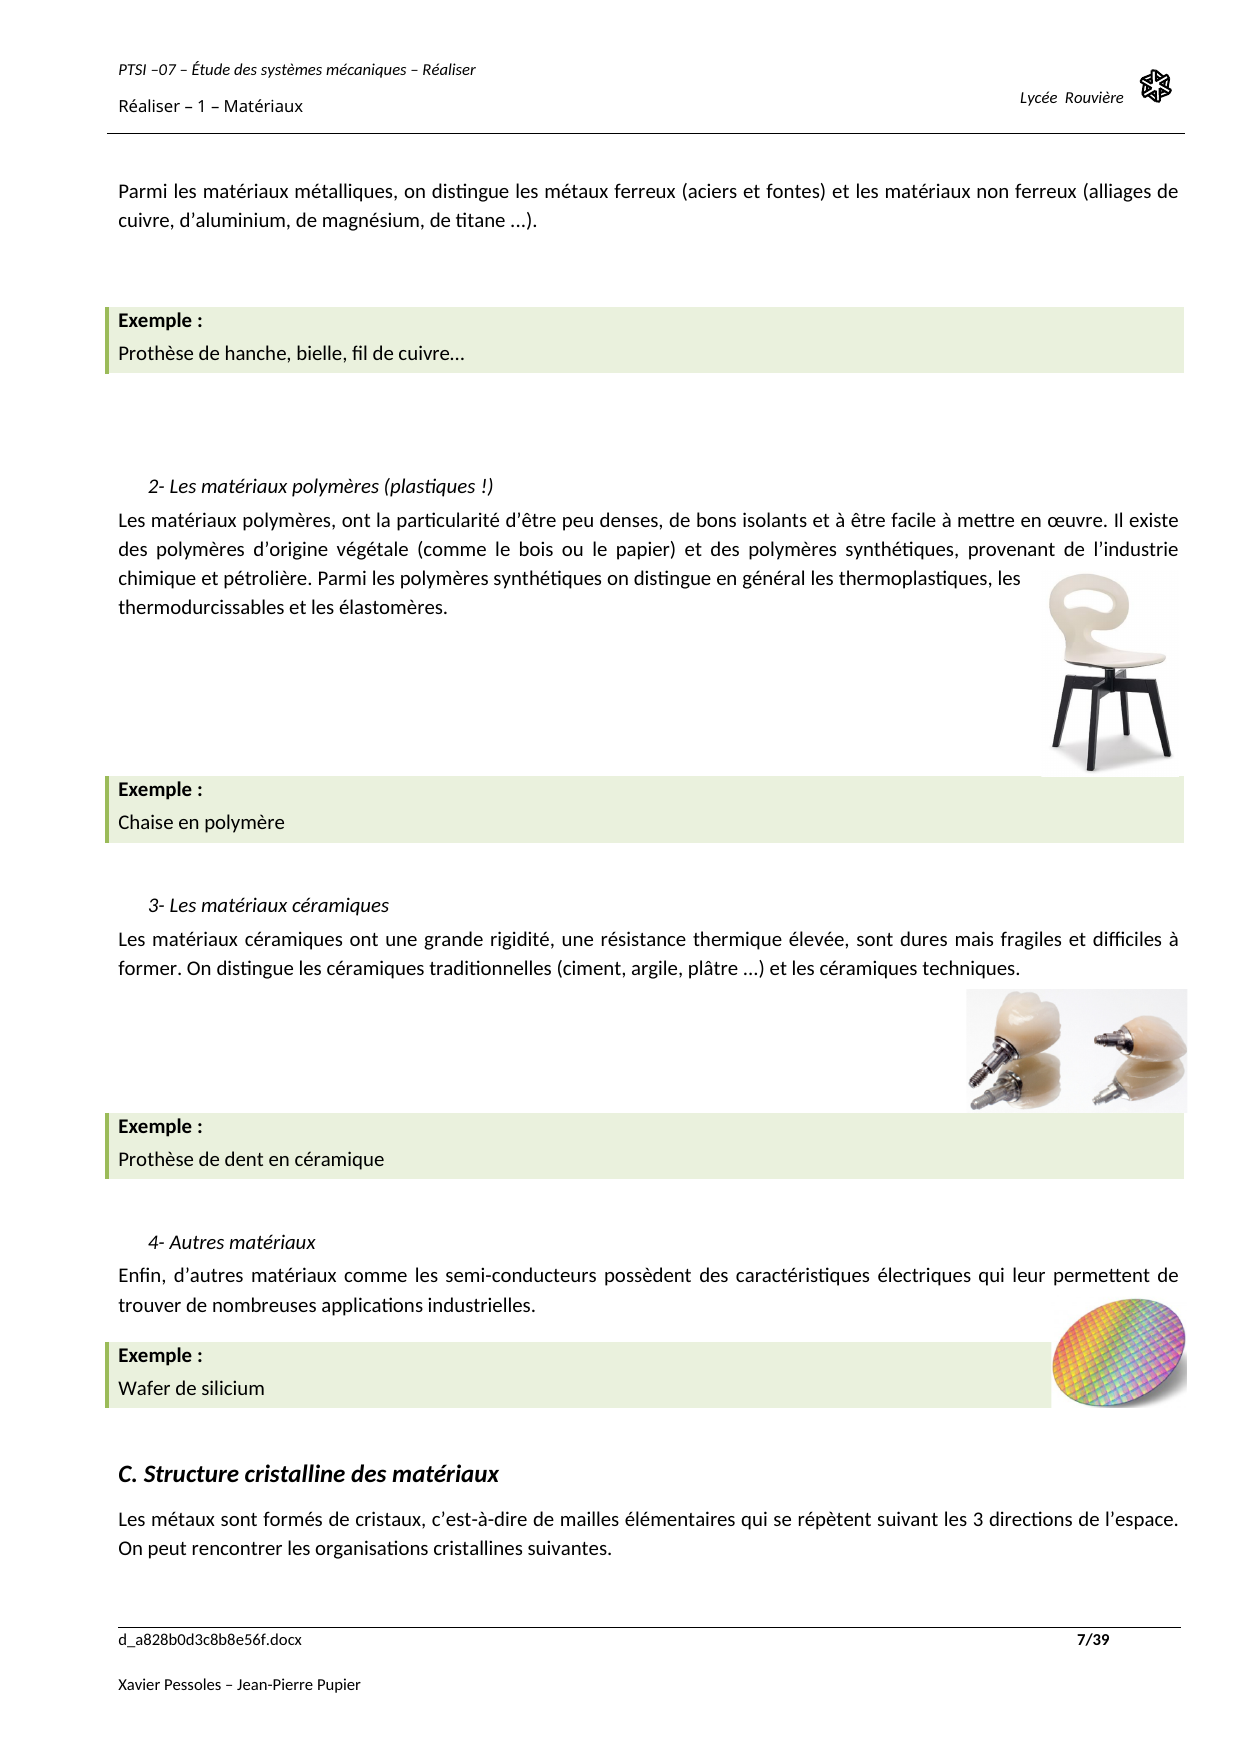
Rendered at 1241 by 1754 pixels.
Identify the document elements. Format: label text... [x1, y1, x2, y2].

subtitle Les matériaux polymères (plastiques !) [124, 473, 1181, 499]
text Les matériaux polymères, ont la particularité d’être peu denses, de bons isolants et à être facile à mettre en œuvre. Il existe des polymères d’origine végétale (comme le bois ou le papier) et des polymères synthétiques, provenant de l’industrie chimique et pétrolière. Parmi les polymères synthétiques on distingue en général les thermoplastiques, les thermodurcissables et les élastomères. [118, 507, 1181, 620]
subtitle Autres matériaux [124, 1229, 1181, 1255]
text Parmi les matériaux métalliques, on distingue les métaux ferreux (aciers et fontes) et les matériaux non ferreux (alliages de cuivre, d’aluminium, de magnésium, de titane ...). [118, 178, 1181, 232]
table_header Exemple : Wafer de silicium [109, 1342, 1051, 1408]
picture [1051, 1295, 1187, 1408]
picture [1041, 570, 1179, 777]
text Enfin, d’autres matériaux comme les semi-conducteurs possèdent des caractéristiques électriques qui leur permettent de trouver de nombreuses applications industrielles. [118, 1263, 1181, 1317]
text Les métaux sont formés de cristaux, c’est-à-dire de mailles élémentaires qui se répètent suivant les 3 directions de l’espace. On peut rencontrer les organisations cristallines suivantes. [118, 1506, 1181, 1560]
picture [966, 989, 1188, 1113]
table_header Exemple : Prothèse de dent en céramique [109, 1113, 1184, 1179]
table_header Exemple : Prothèse de hanche, bielle, fil de cuivre… [109, 307, 1184, 373]
table_header Exemple : Chaise en polymère [109, 776, 1184, 843]
subtitle Structure cristalline des matériaux [118, 1458, 1181, 1489]
subtitle Les matériaux céramiques [124, 893, 1181, 918]
text Les matériaux céramiques ont une grande rigidité, une résistance thermique élevée, sont dures mais fragiles et difficiles à former. On distingue les céramiques traditionnelles (ciment, argile, plâtre ...) et les céramiques techniques. [118, 926, 1181, 981]
